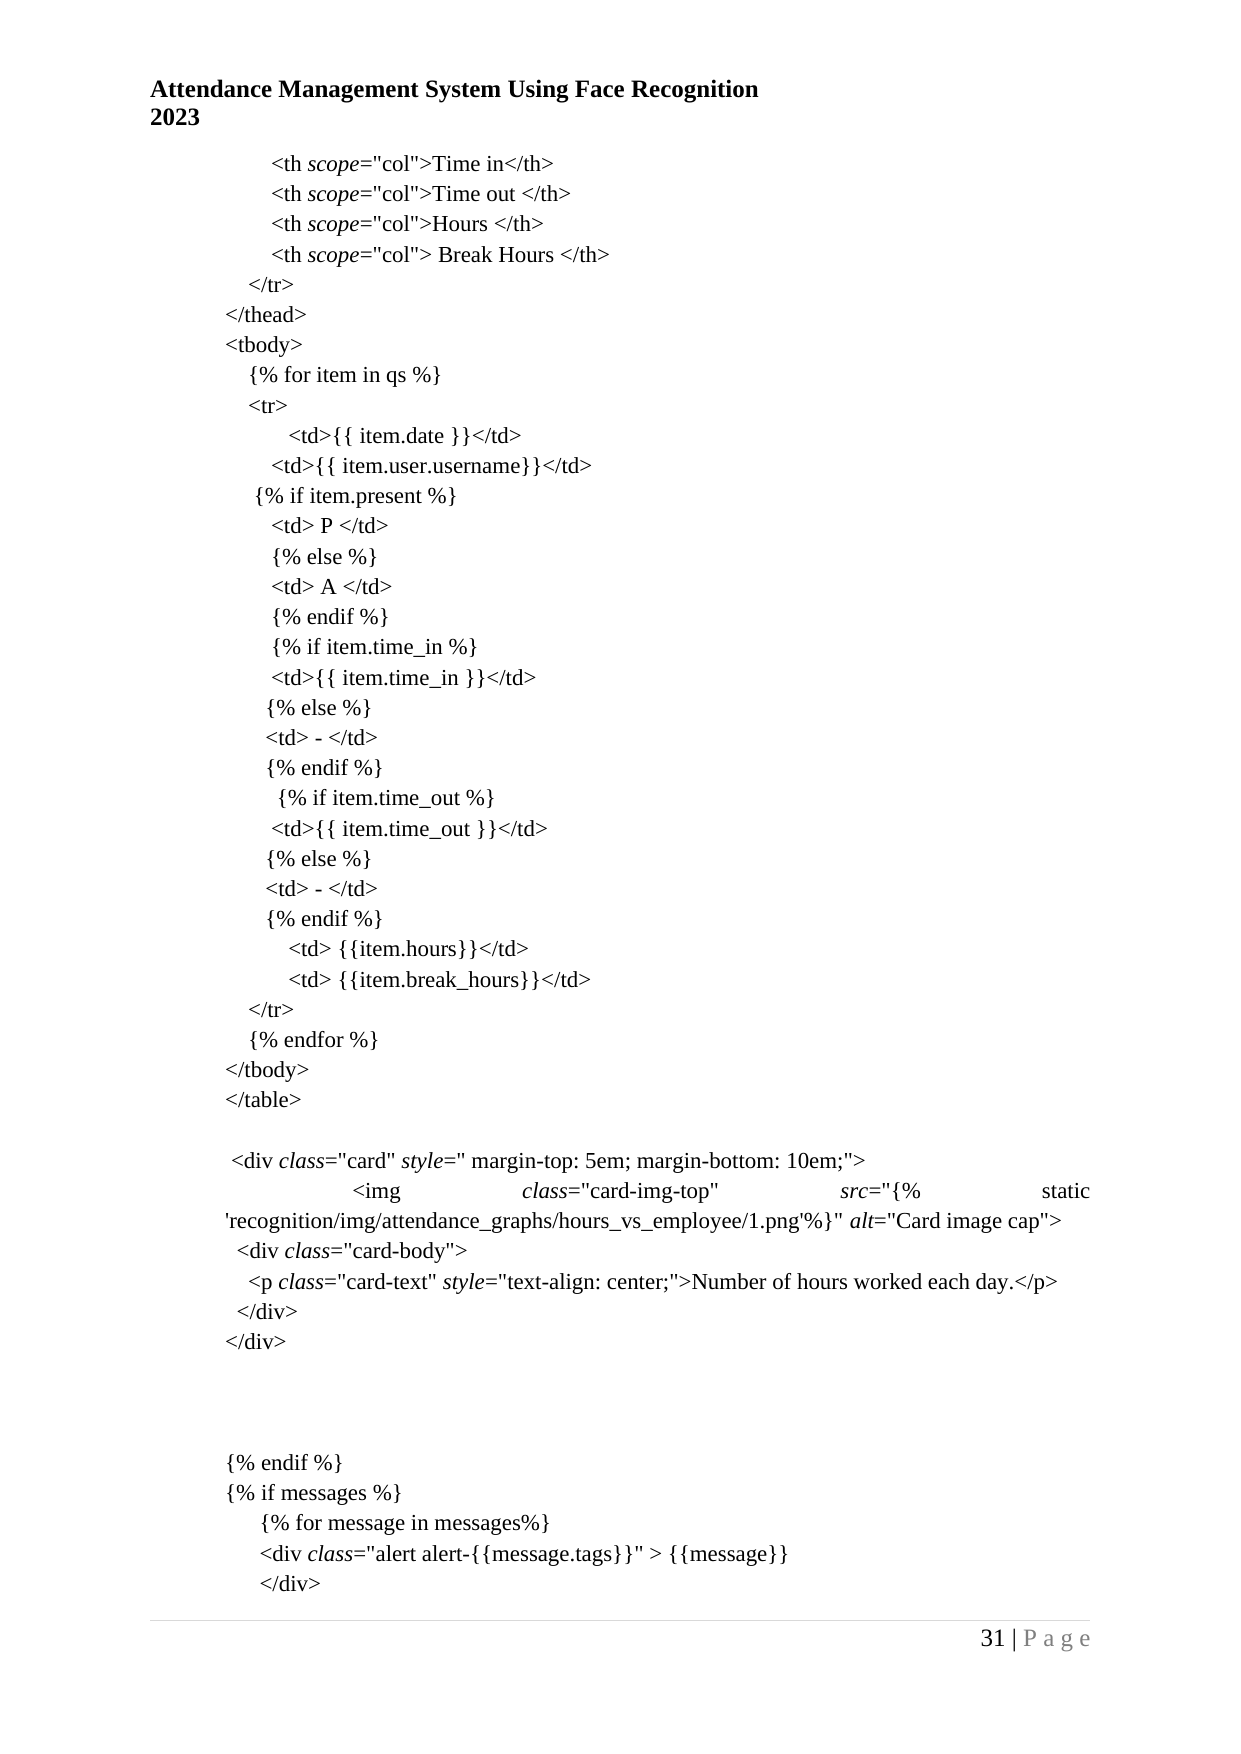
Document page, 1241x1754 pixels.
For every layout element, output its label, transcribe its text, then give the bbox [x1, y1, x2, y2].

text {% else %} [225, 543, 1090, 569]
text {% endfor %} [225, 1026, 1090, 1052]
text </tr> [225, 996, 1090, 1022]
text {% endif %} [225, 1449, 1090, 1475]
text {% endif %} [225, 754, 1090, 781]
text </thead> [225, 301, 1090, 327]
text <div class="card-body"> [225, 1237, 1090, 1264]
text <div class="alert alert-{{message.tags}}" > {{message}} [225, 1539, 1090, 1566]
text <td>{{ item.date }}</td> [225, 422, 1090, 448]
text {% for item in qs %} [225, 361, 1090, 388]
text {% endif %} [225, 603, 1090, 629]
text {% endif %} [225, 905, 1090, 932]
text </div> [225, 1570, 1090, 1596]
text <td>{{ item.time_out }}</td> [225, 814, 1090, 841]
text </div> [225, 1298, 1090, 1324]
text <td> {{item.hours}}</td> [225, 935, 1090, 962]
text {% if item.present %} [225, 482, 1090, 509]
text <th scope="col">Time in</th> [225, 150, 1090, 176]
text </tbody> [225, 1056, 1090, 1083]
text <img class="card-img-top" src="{% static 'recognition/img/attendance_graphs/hours_vs_employee/1.png'%}" alt="Card image cap"> [225, 1177, 1090, 1234]
text {% if item.time_out %} [225, 784, 1090, 811]
text <td>{{ item.time_in }}</td> [225, 663, 1090, 690]
text <th scope="col">Time out </th> [225, 180, 1090, 207]
text <tr> [225, 392, 1090, 418]
text {% if messages %} [225, 1479, 1090, 1506]
text {% if item.time_in %} [225, 633, 1090, 660]
text </table> [225, 1086, 1090, 1113]
text {% else %} [225, 845, 1090, 871]
text </tr> [225, 271, 1090, 297]
text <td>{{ item.user.username}}</td> [225, 452, 1090, 478]
text <th scope="col">Hours </th> [225, 210, 1090, 237]
text <div class="card" style=" margin-top: 5em; margin-bottom: 10em;"> [225, 1147, 1090, 1173]
text {% else %} [225, 694, 1090, 720]
text <td> A </td> [225, 573, 1090, 599]
text {% for message in messages%} [225, 1509, 1090, 1536]
text </div> [225, 1328, 1090, 1354]
text <tbody> [225, 331, 1090, 358]
text <td> - </td> [225, 875, 1090, 901]
text <td> {{item.break_hours}}</td> [225, 966, 1090, 992]
text <th scope="col"> Break Hours </th> [225, 241, 1090, 267]
text <p class="card-text" style="text-align: center;">Number of hours worked each day.</p> [225, 1268, 1090, 1294]
text <td> - </td> [225, 724, 1090, 750]
text <td> P </td> [225, 512, 1090, 539]
